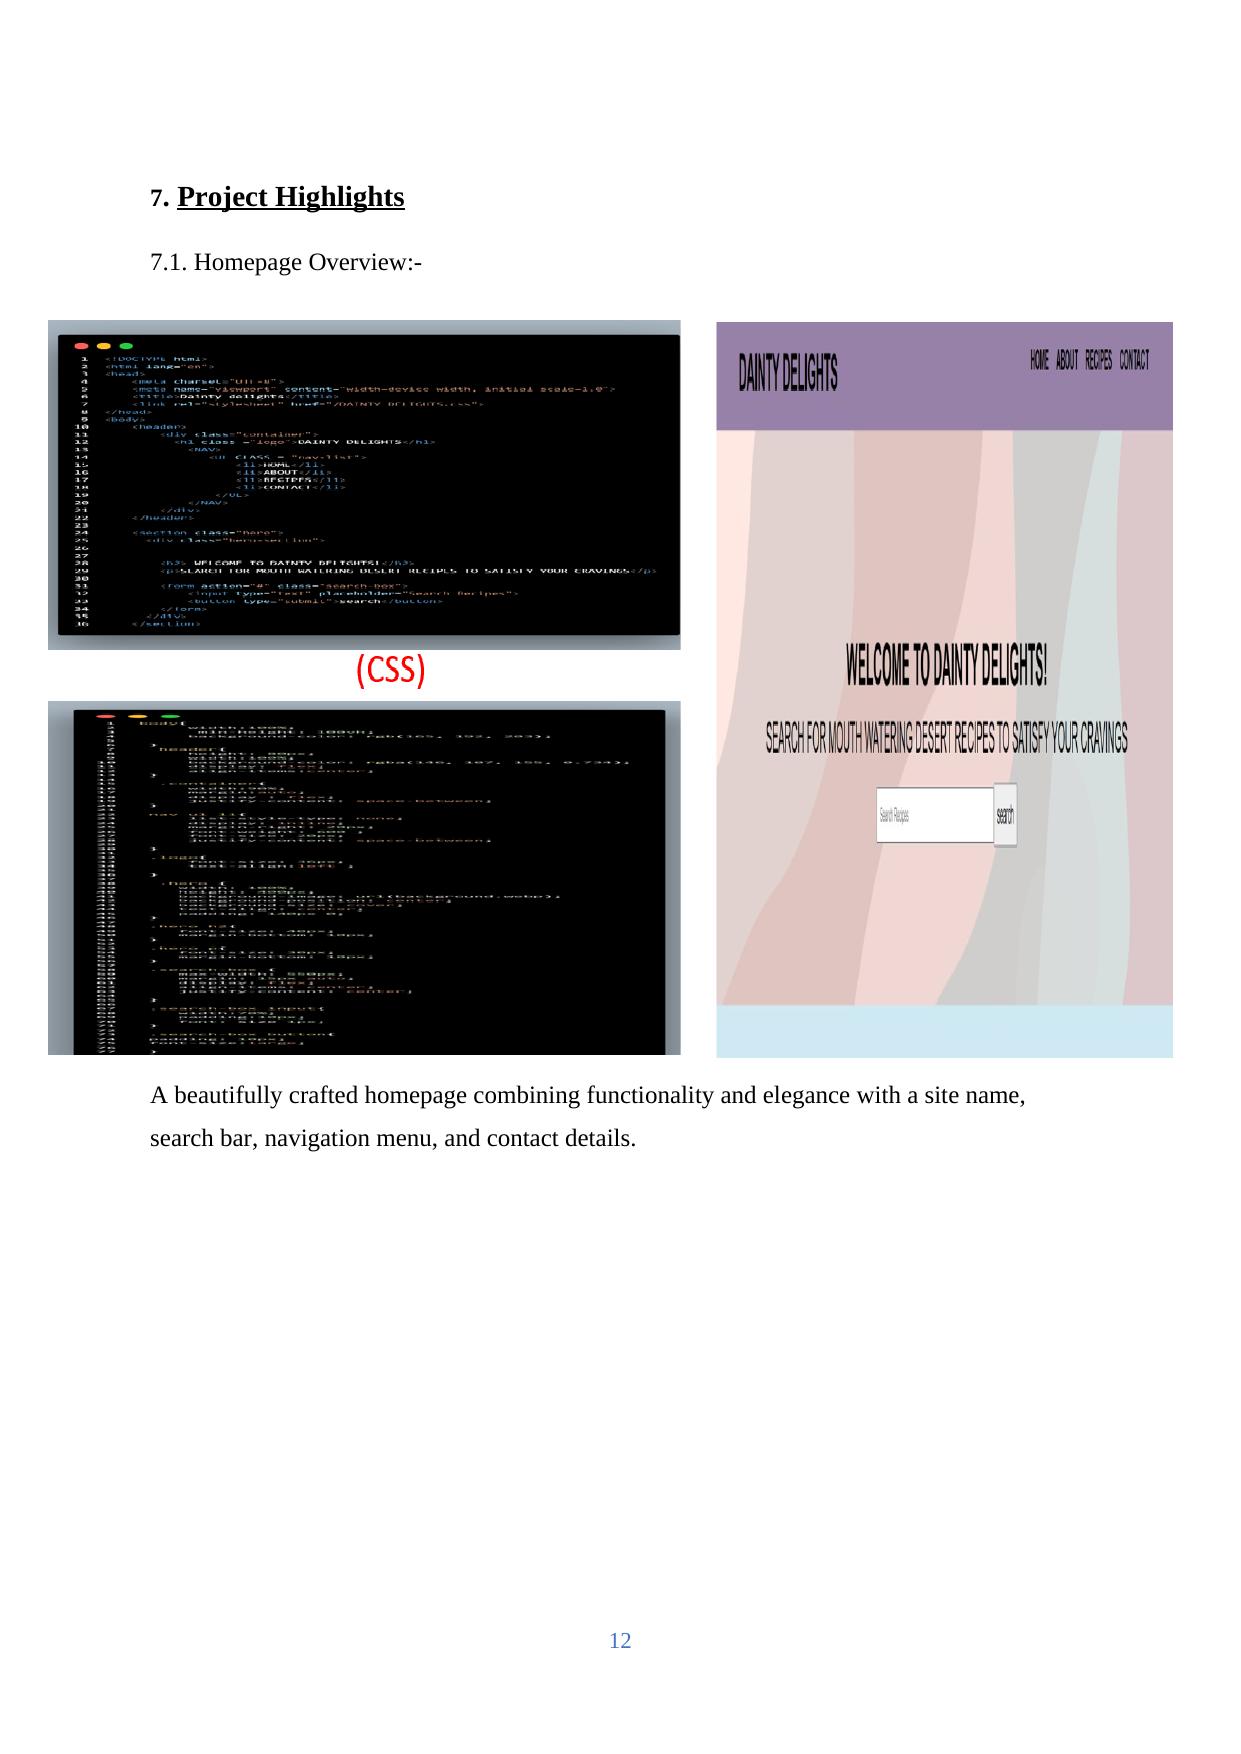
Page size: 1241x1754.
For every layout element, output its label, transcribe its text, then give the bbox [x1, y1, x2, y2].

picture [48, 320, 681, 1055]
text 7. Project Highlights [150, 179, 1090, 213]
picture [710, 322, 1177, 1061]
text 7.1. Homepage Overview:- [150, 247, 1090, 276]
text A beautifully crafted homepage combining functionality and elegance with a site name, search bar, navigation menu, and contact details. [150, 1080, 1090, 1152]
